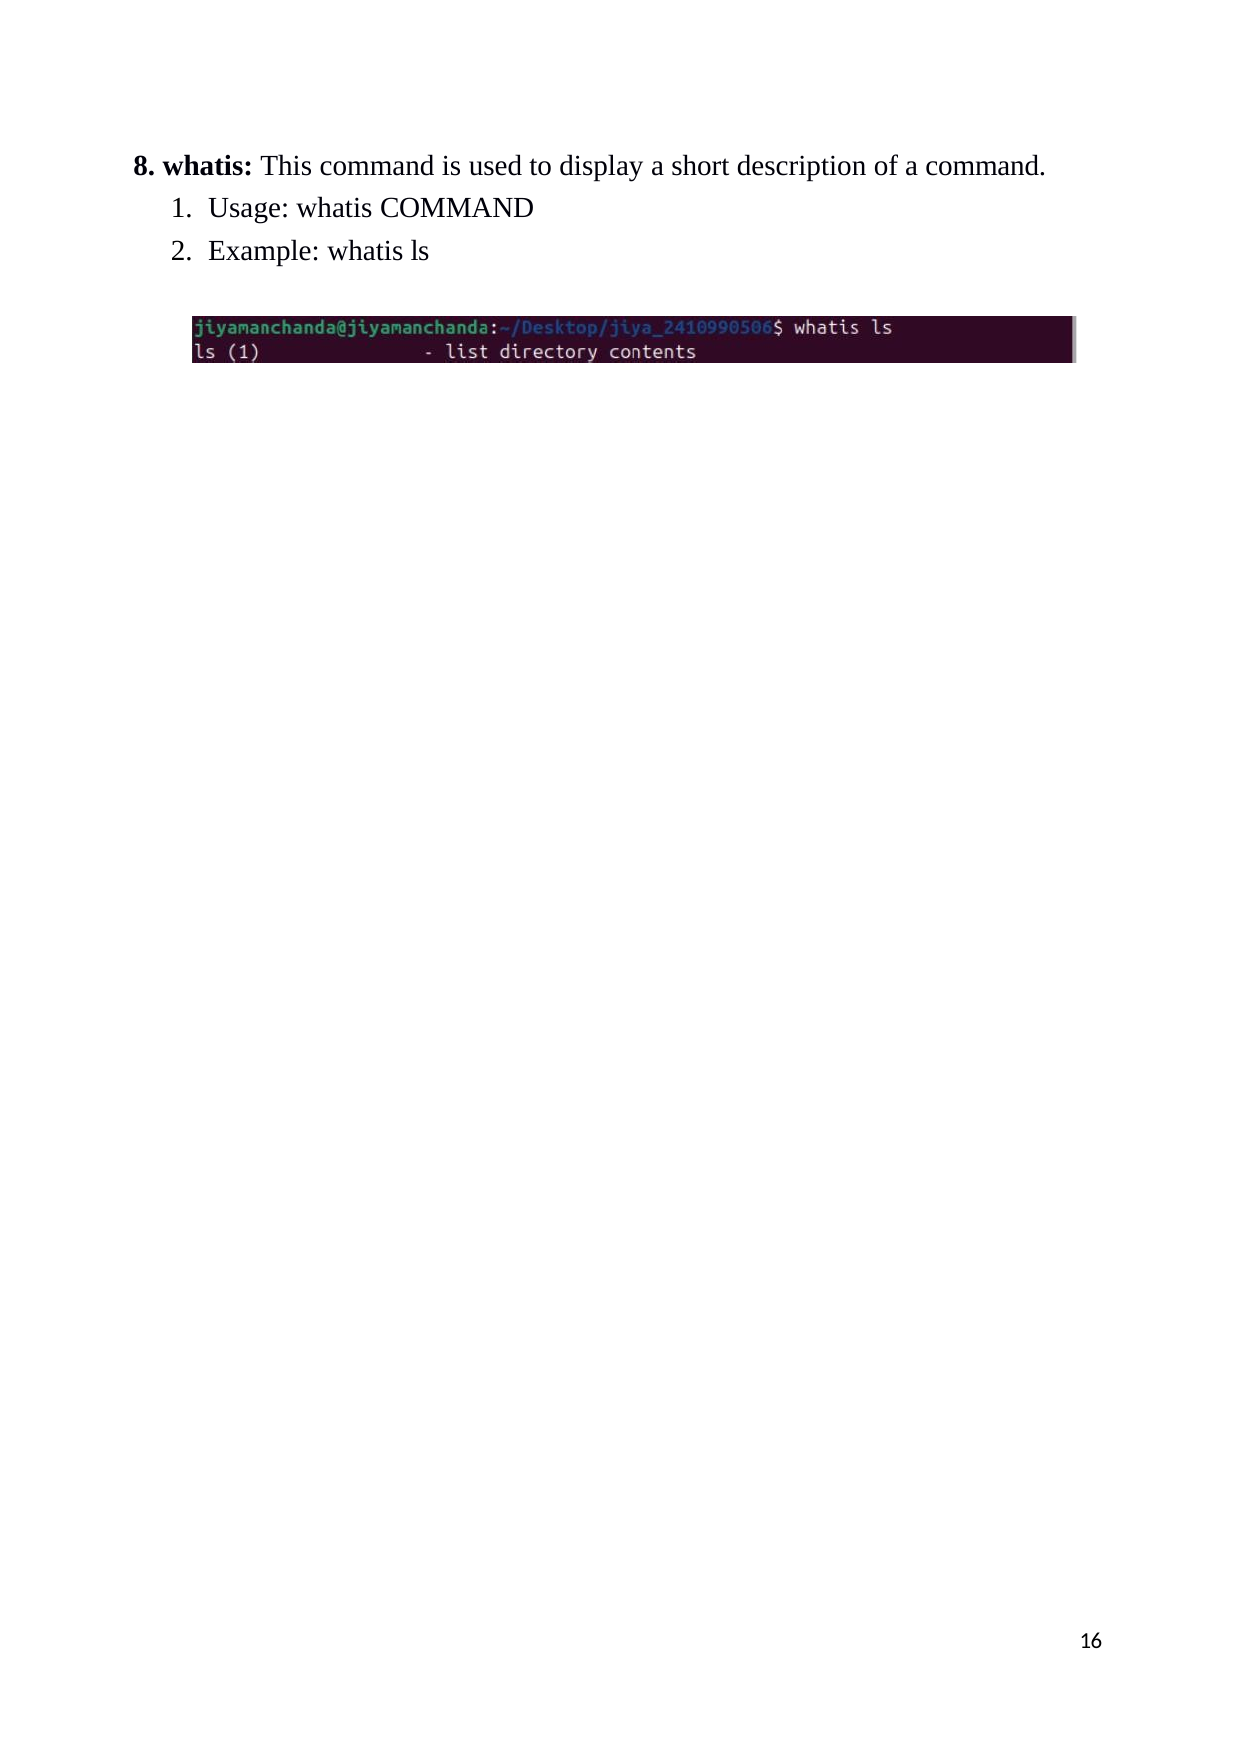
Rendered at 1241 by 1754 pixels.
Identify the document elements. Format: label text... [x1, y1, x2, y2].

list Example: whatis ls [171, 233, 1240, 266]
picture [192, 316, 1077, 363]
list whatis: This command is used to display a short description of a command. [133, 148, 1240, 182]
list Usage: whatis COMMAND [171, 190, 1240, 224]
